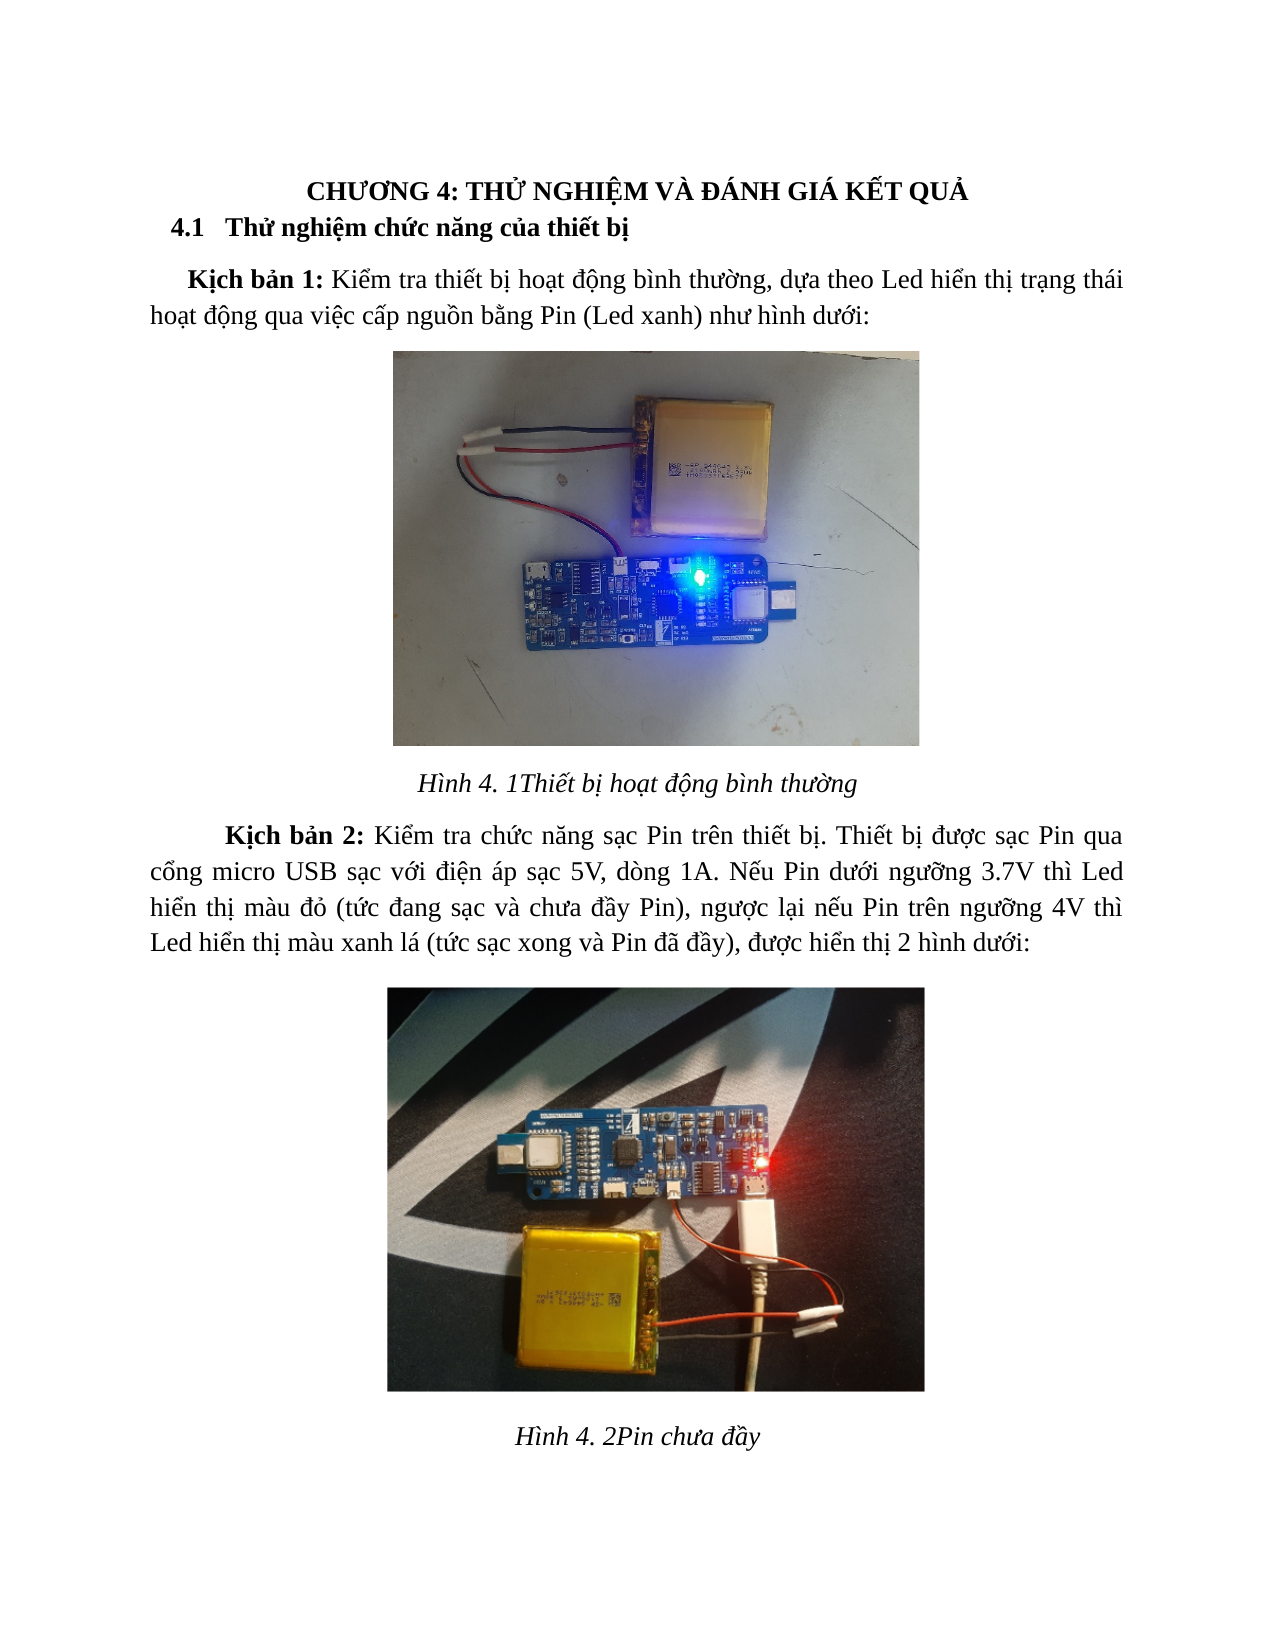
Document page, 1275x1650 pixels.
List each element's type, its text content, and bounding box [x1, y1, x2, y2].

text Hình 4. 2Pin chưa đầy [150, 1420, 1125, 1451]
text Hình 4. 1Thiết bị hoạt động bình thường [150, 767, 1125, 798]
list Thử nghiệm chức năng của thiết bị [187, 211, 1125, 242]
subtitle CHƯƠNG 4: THỬ NGHIỆM VÀ ĐÁNH GIÁ KẾT QUẢ [150, 175, 1125, 206]
picture [381, 978, 932, 1399]
text Kịch bản 1: Kiểm tra thiết bị hoạt động bình thường, dựa theo Led hiển thị trạng thái hoạt động qua việc cấp nguồn bằng Pin (Led xanh) như hình dưới: [150, 263, 1125, 330]
picture [393, 351, 920, 746]
text Kịch bản 2: Kiểm tra chức năng sạc Pin trên thiết bị. Thiết bị được sạc Pin qua cổng micro USB sạc với điện áp sạc 5V, dòng 1A. Nếu Pin dưới ngưỡng 3.7V thì Led hiển thị màu đỏ (tức đang sạc và chưa đầy Pin), ngược lại nếu Pin trên ngưỡng 4V thì Led hiển thị màu xanh lá (tức sạc xong và Pin đã đầy), được hiển thị 2 hình dưới: [150, 819, 1125, 958]
